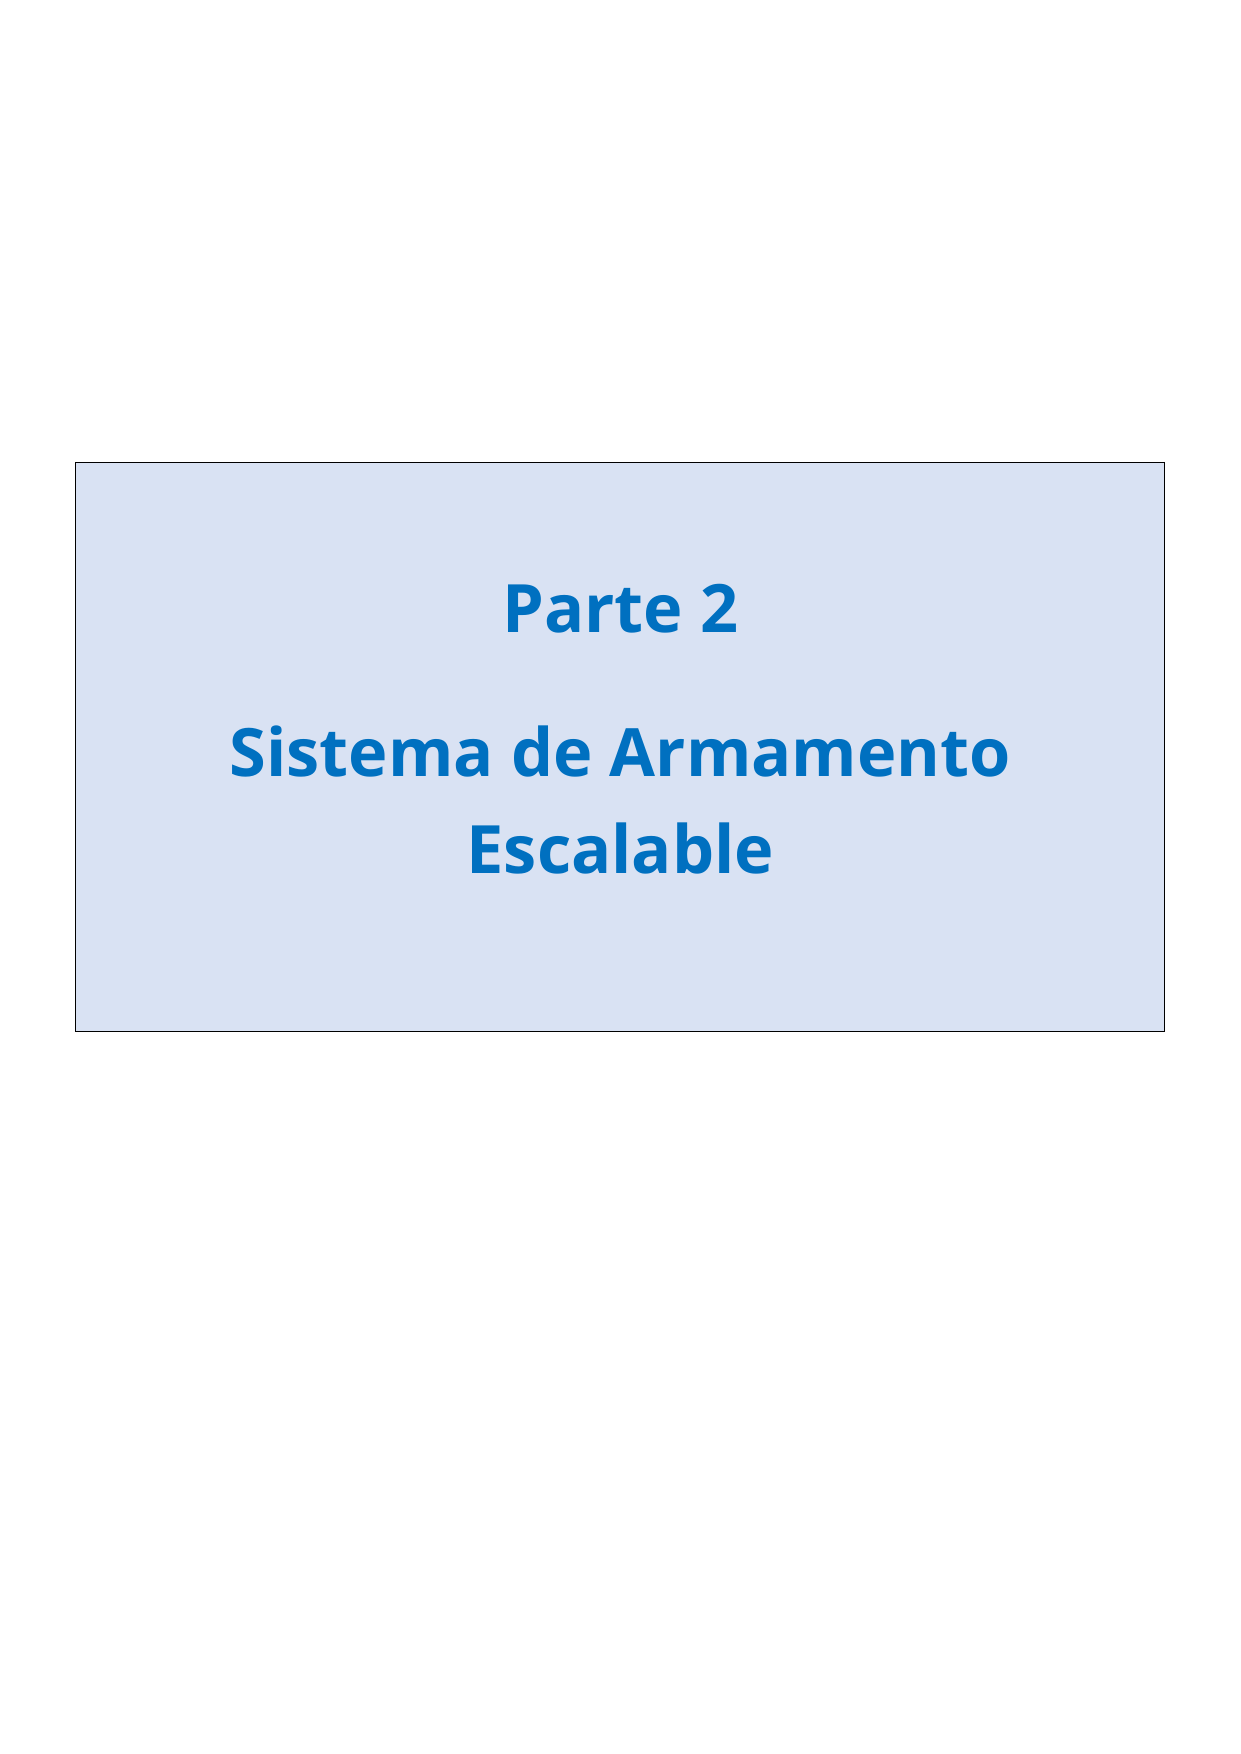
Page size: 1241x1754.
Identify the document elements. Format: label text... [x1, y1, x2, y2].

table_header Parte 2 Sistema de Armamento Escalable [76, 463, 1164, 1031]
